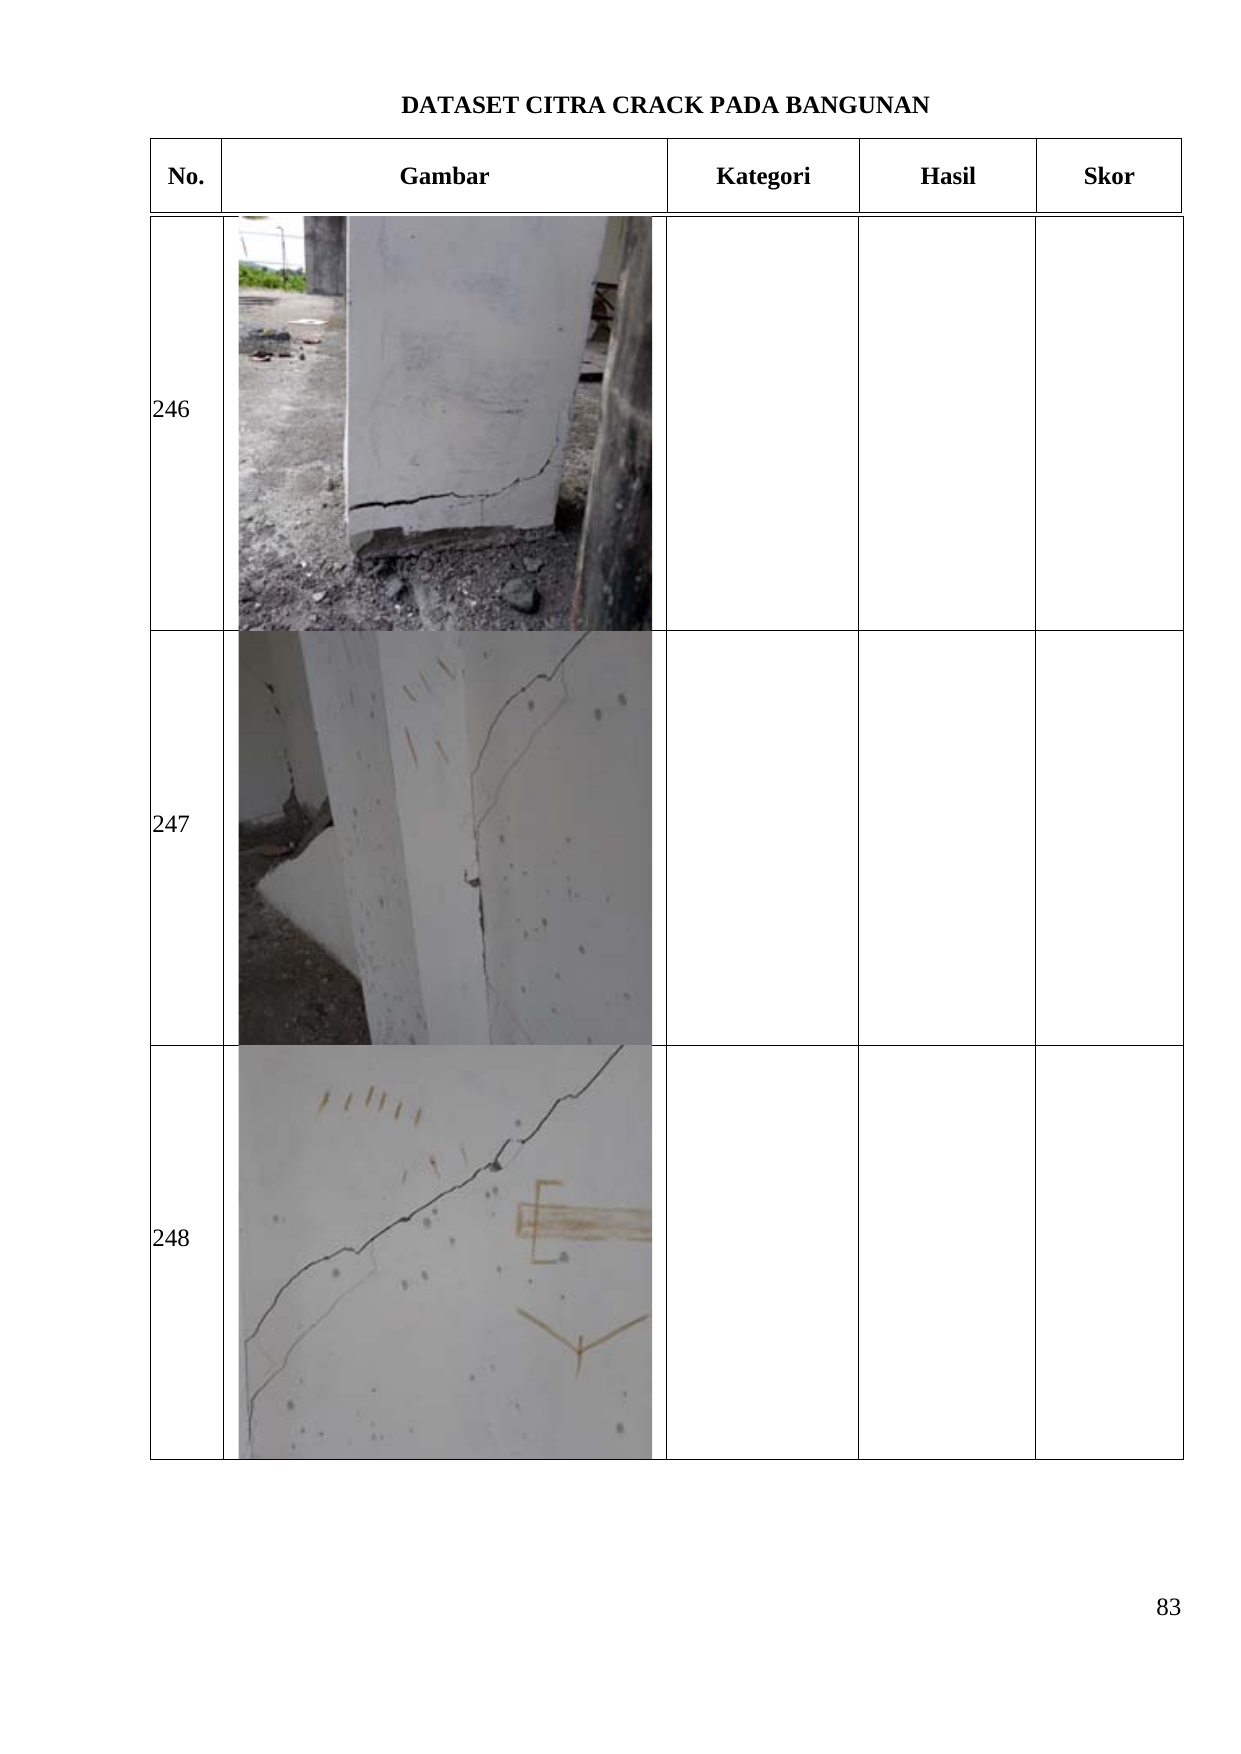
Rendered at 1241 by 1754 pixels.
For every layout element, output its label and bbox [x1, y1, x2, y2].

picture [238, 216, 653, 1459]
table_cell [653, 1046, 666, 1459]
table_cell [653, 631, 666, 1044]
table_cell [653, 217, 666, 630]
table_cell [1036, 1046, 1183, 1459]
table_cell [667, 631, 858, 1044]
table_cell [667, 1046, 858, 1459]
table_cell [151, 631, 223, 1044]
table_cell [859, 1046, 1035, 1459]
table_cell [667, 217, 858, 630]
table_cell [859, 631, 1035, 1044]
table_cell [151, 1046, 223, 1459]
table_cell [151, 217, 223, 630]
table_cell [1036, 631, 1183, 1044]
table_cell [224, 1046, 238, 1459]
table_cell [224, 631, 238, 1044]
table_cell [224, 217, 238, 630]
table_cell [859, 217, 1035, 630]
table_cell [1036, 217, 1183, 630]
